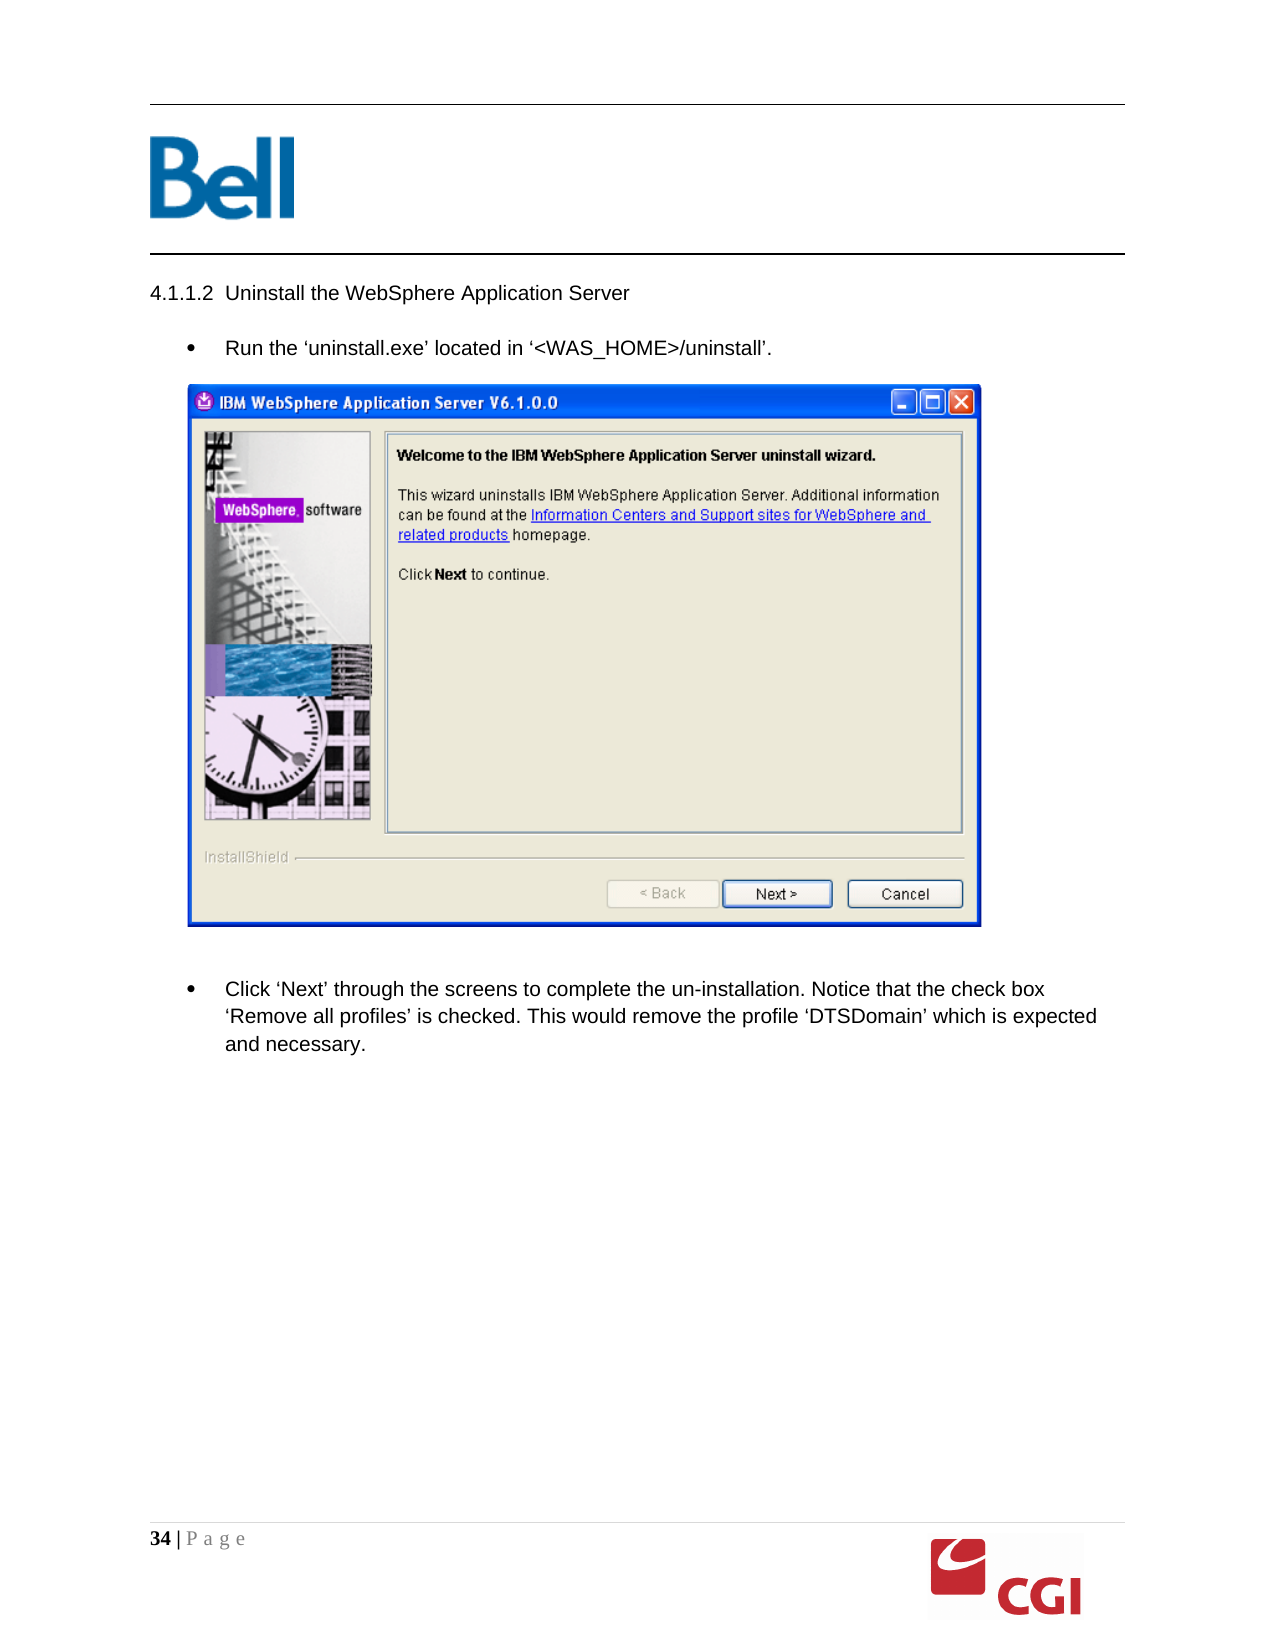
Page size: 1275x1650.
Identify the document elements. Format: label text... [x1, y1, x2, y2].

picture [187, 384, 982, 927]
picture [150, 136, 294, 222]
list Click ‘Next’ through the screens to complete the un-installation. Notice that the check box ‘Remove all profiles’ is checked. This would remove the profile ‘DTSDomain’ which is expected and necessary. [187, 976, 1125, 1055]
picture [927, 1533, 1084, 1620]
list Run the ‘uninstall.exe’ located in ‘<WAS_HOME>/uninstall’. [187, 336, 1125, 360]
subtitle Uninstall the WebSphere Application Server [150, 279, 1125, 304]
